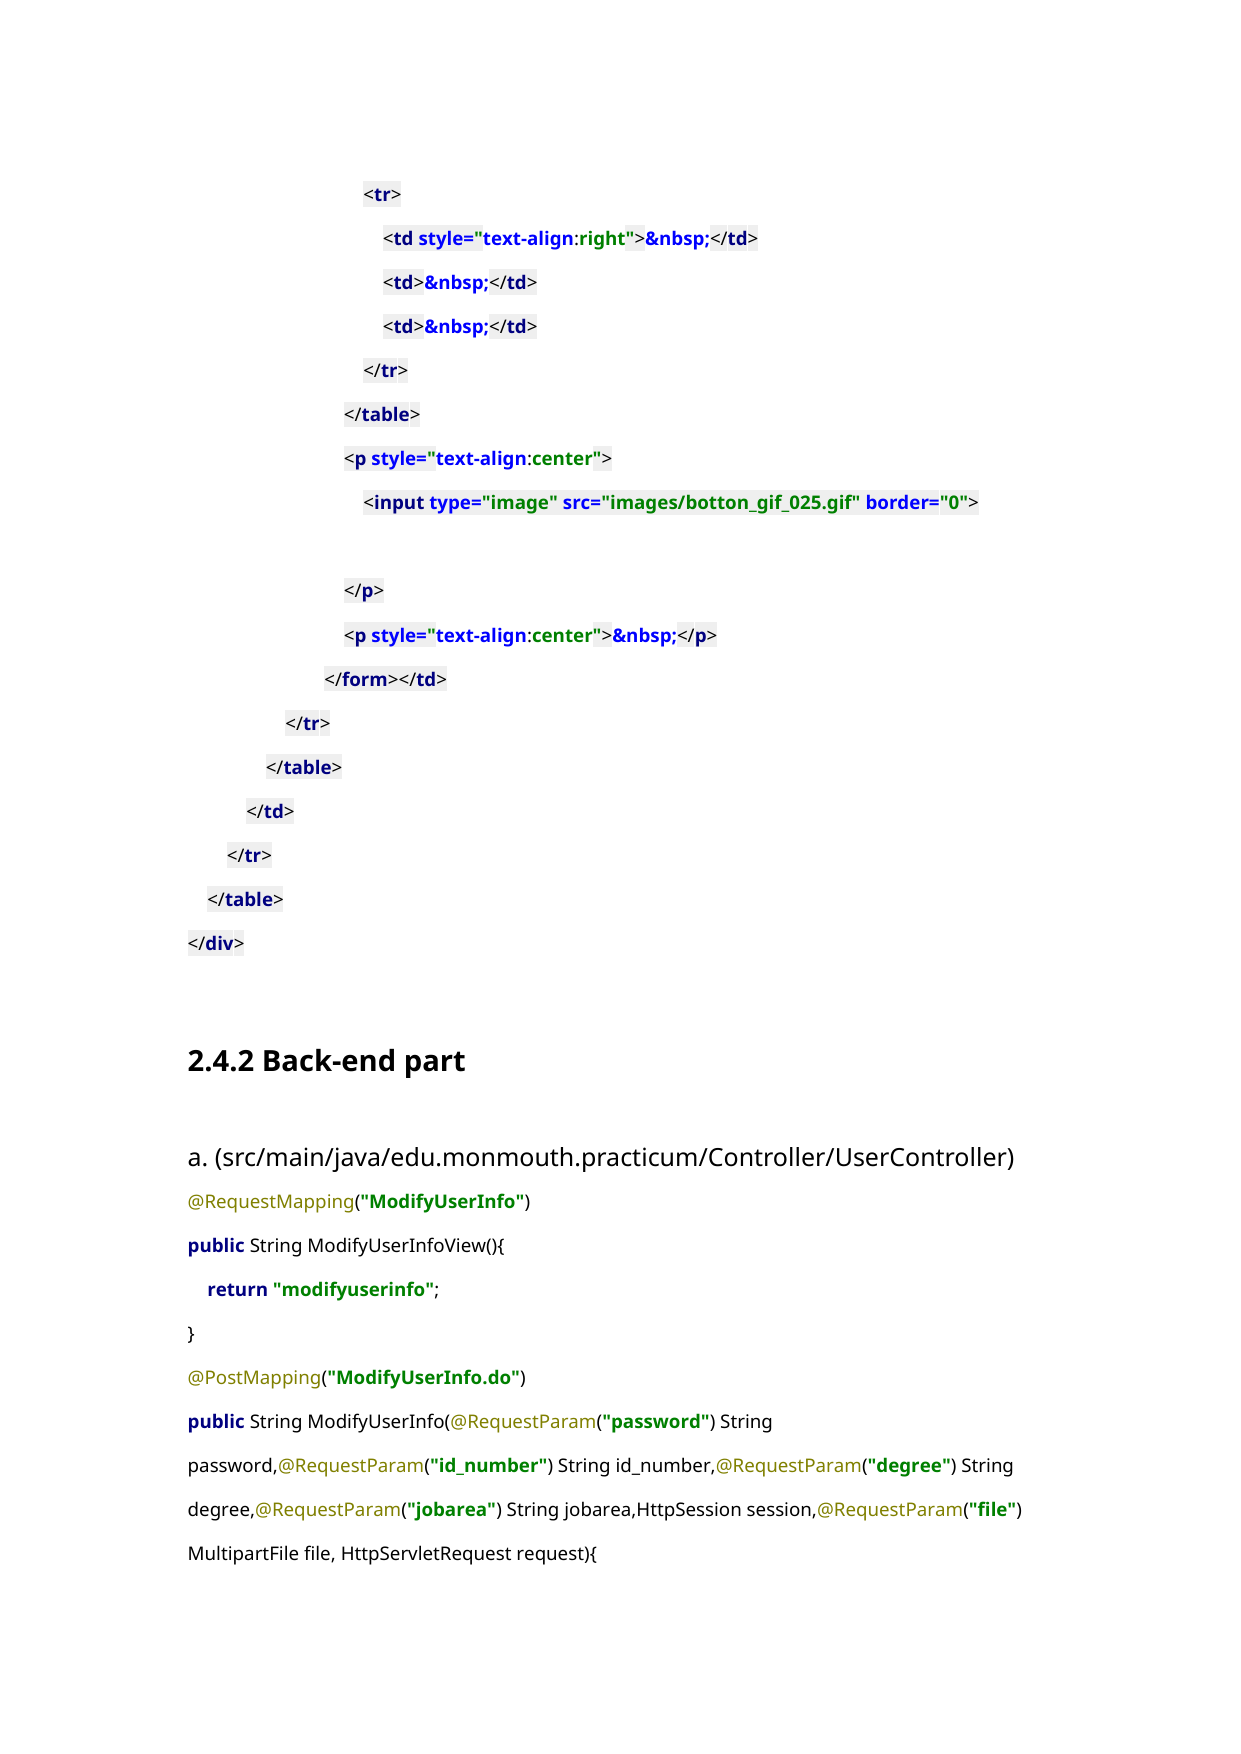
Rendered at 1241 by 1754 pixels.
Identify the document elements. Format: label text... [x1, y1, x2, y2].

subtitle 2.4.2 Back-end part [187, 1038, 1053, 1082]
text a. (src/main/java/edu.monmouth.practicum/Controller/UserController) [187, 1135, 1053, 1179]
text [187, 1179, 1053, 1575]
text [187, 172, 1053, 965]
